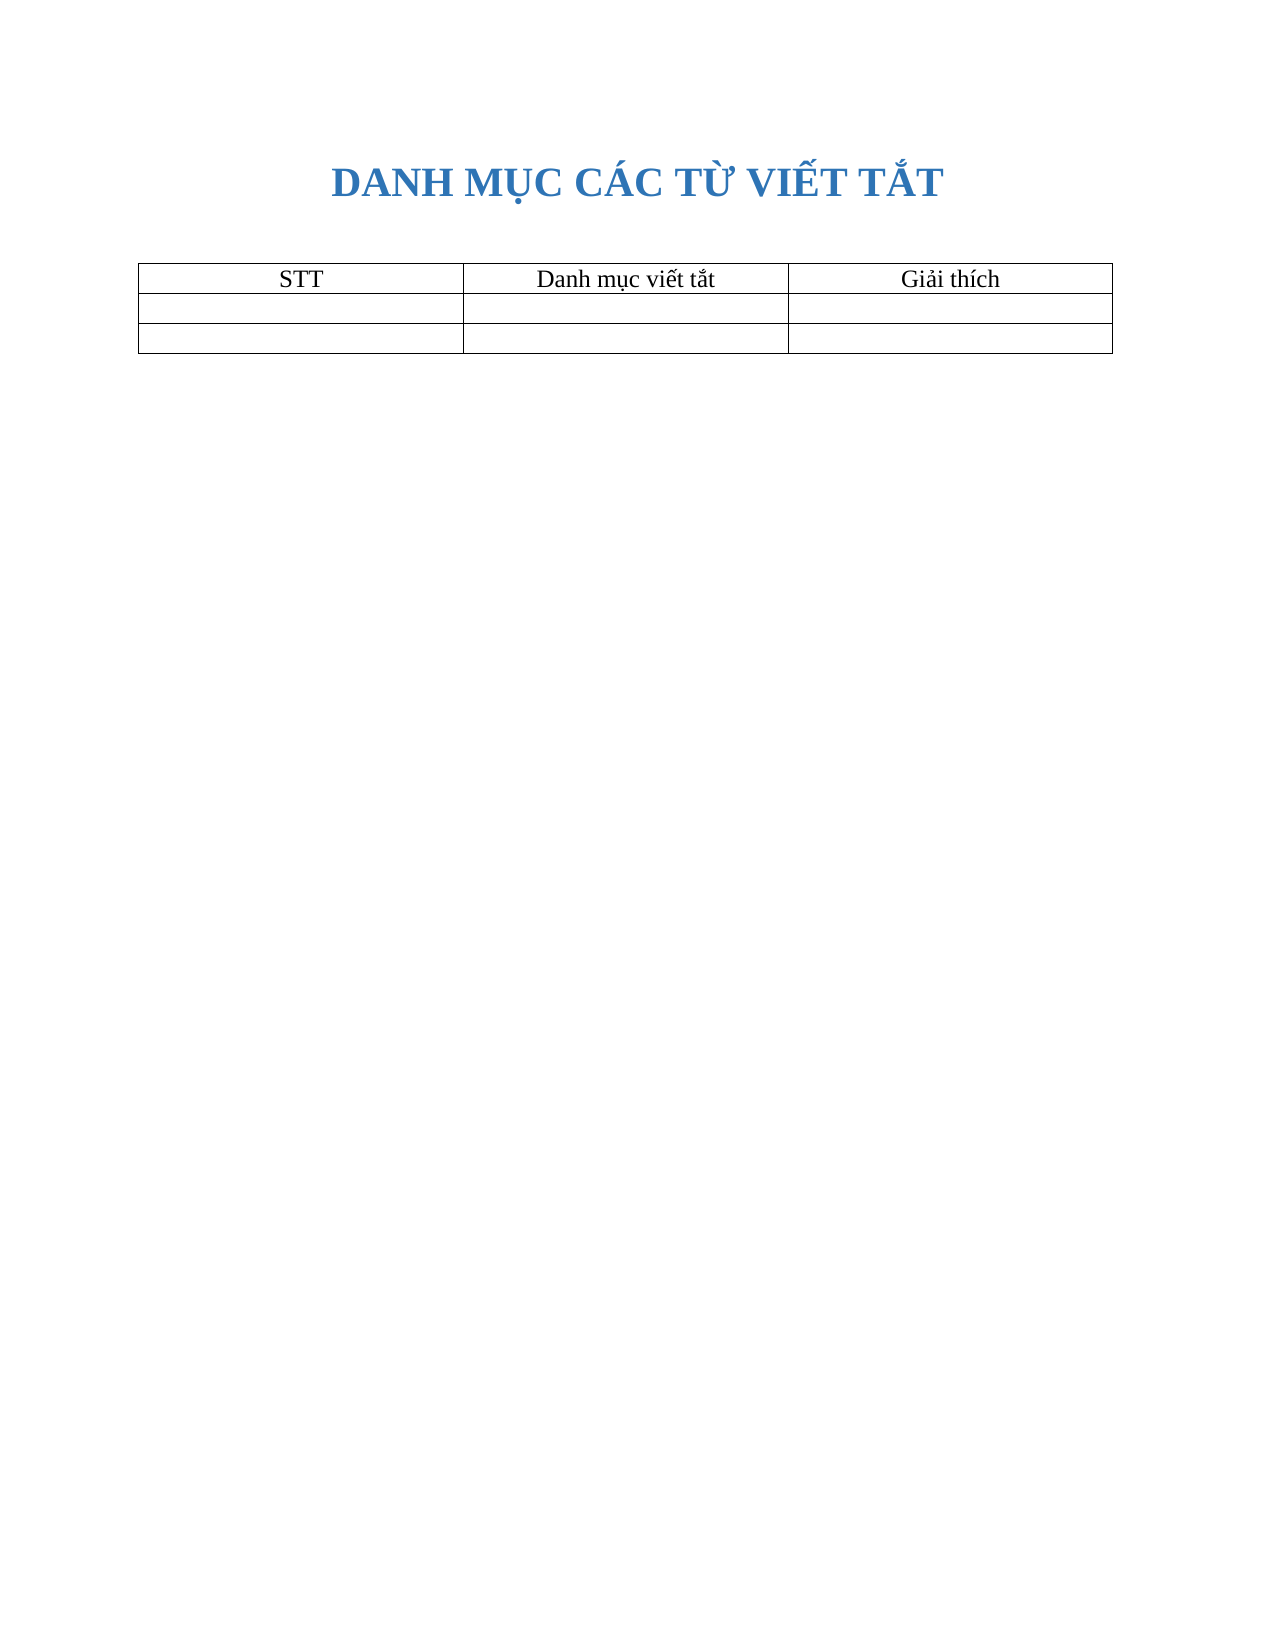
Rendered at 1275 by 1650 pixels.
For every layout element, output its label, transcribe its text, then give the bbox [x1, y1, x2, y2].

table_cell [464, 294, 788, 323]
table_header Danh mục viết tắt [464, 264, 788, 293]
table_header STT [139, 264, 463, 293]
table_header Giải thích [789, 264, 1112, 293]
table_cell [789, 324, 1112, 353]
table_cell [789, 294, 1112, 323]
table_cell [139, 324, 463, 353]
subtitle DANH MỤC CÁC TỪ VIẾT TẮT [150, 158, 1125, 206]
table_cell [464, 324, 788, 353]
table_cell [139, 294, 463, 323]
